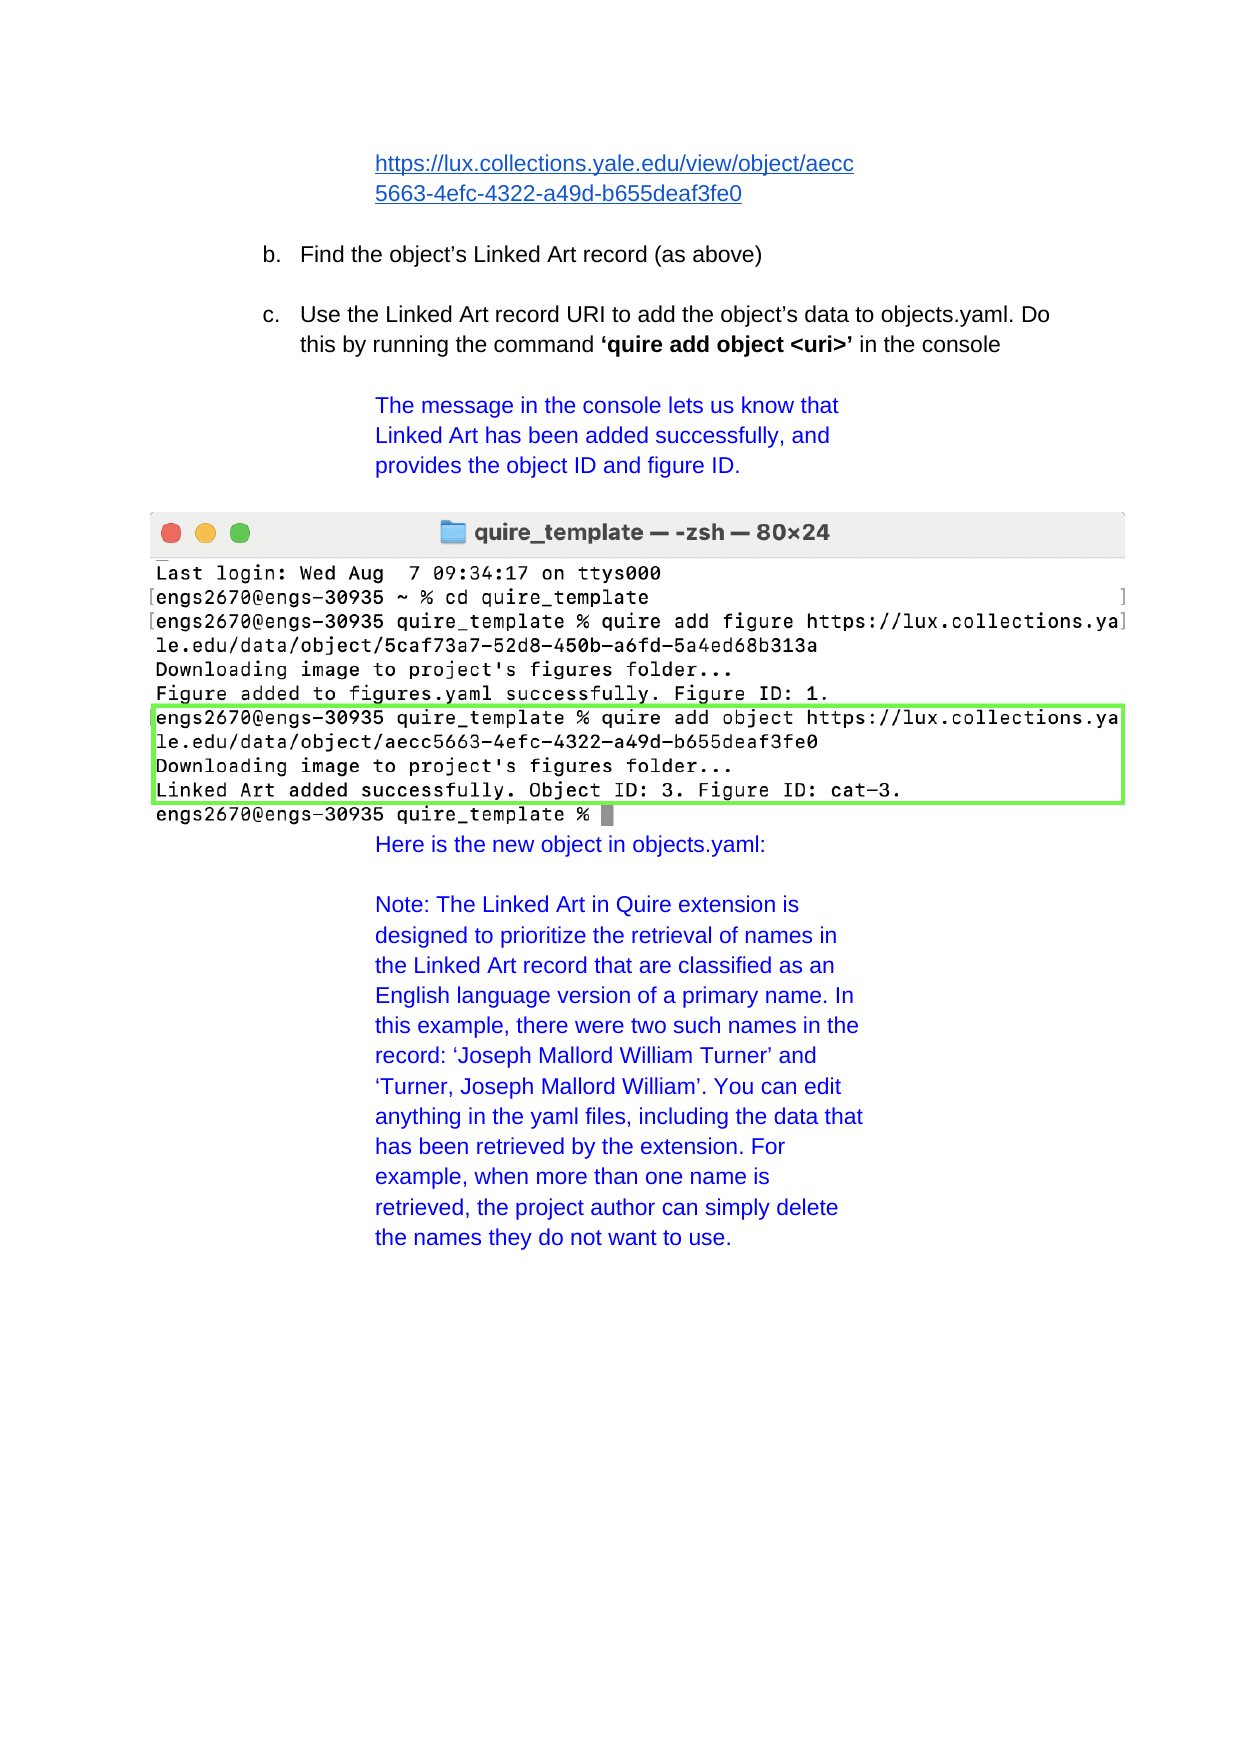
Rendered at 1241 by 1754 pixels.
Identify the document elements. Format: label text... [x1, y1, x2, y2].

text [375, 150, 865, 207]
text Here is the new object in objects.yaml: [375, 831, 865, 857]
list Use the Linked Art record URI to add the object’s data to objects.yaml. Do this by running the command ‘quire add object <uri>’ in the console [262, 301, 1090, 358]
list Find the object’s Linked Art record (as above) [262, 241, 1090, 267]
picture [150, 512, 1125, 827]
text Note: The Linked Art in Quire extension is designed to prioritize the retrieval of names in the Linked Art record that are classified as an English language version of a primary name. In this example, there were two such names in the record: ‘Joseph Mallord William Turner’ and ‘Turner, Joseph Mallord William’. You can edit anything in the yaml files, including the data that has been retrieved by the extension. For example, when more than one name is retrieved, the project author can simply delete the names they do not want to use. [375, 891, 865, 1250]
text The message in the console lets us know that Linked Art has been added successfully, and provides the object ID and figure ID. [375, 392, 865, 478]
